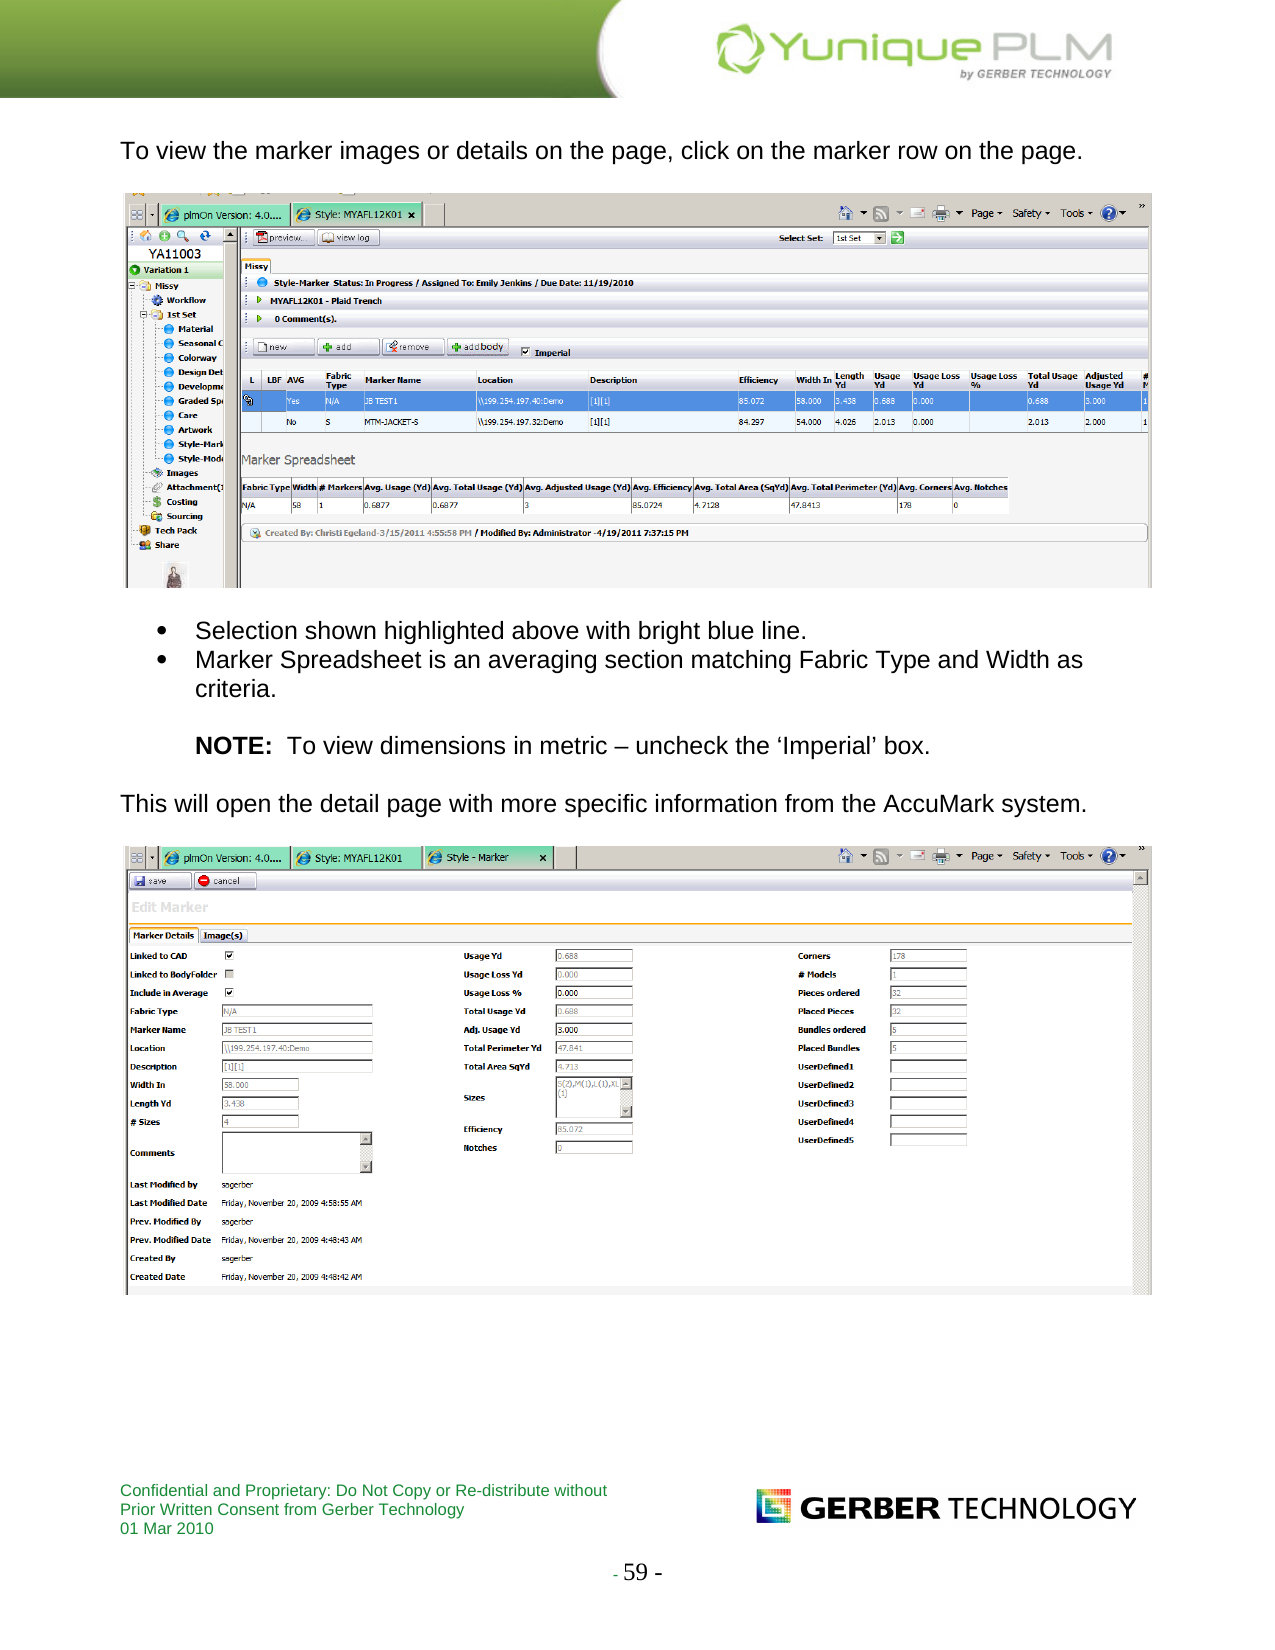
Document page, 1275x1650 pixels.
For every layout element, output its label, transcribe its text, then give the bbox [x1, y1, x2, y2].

list Selection shown highlighted above with bright blue line. [157, 616, 1155, 645]
text To view the marker images or details on the page, click on the marker row on the page. [120, 136, 1155, 165]
picture [123, 846, 1152, 1295]
picture [123, 193, 1152, 588]
picture [703, 4, 1126, 102]
text This will open the detail page with more specific information from the AccuMark system. [120, 789, 1155, 817]
list NOTE: To view dimensions in metric – uncheck the ‘Imperial’ box. [195, 731, 1155, 789]
picture [0, 0, 634, 98]
list Marker Spreadsheet is an averaging section matching Fabric Type and Width as criteria. [157, 645, 1155, 702]
picture [756, 1485, 1137, 1526]
